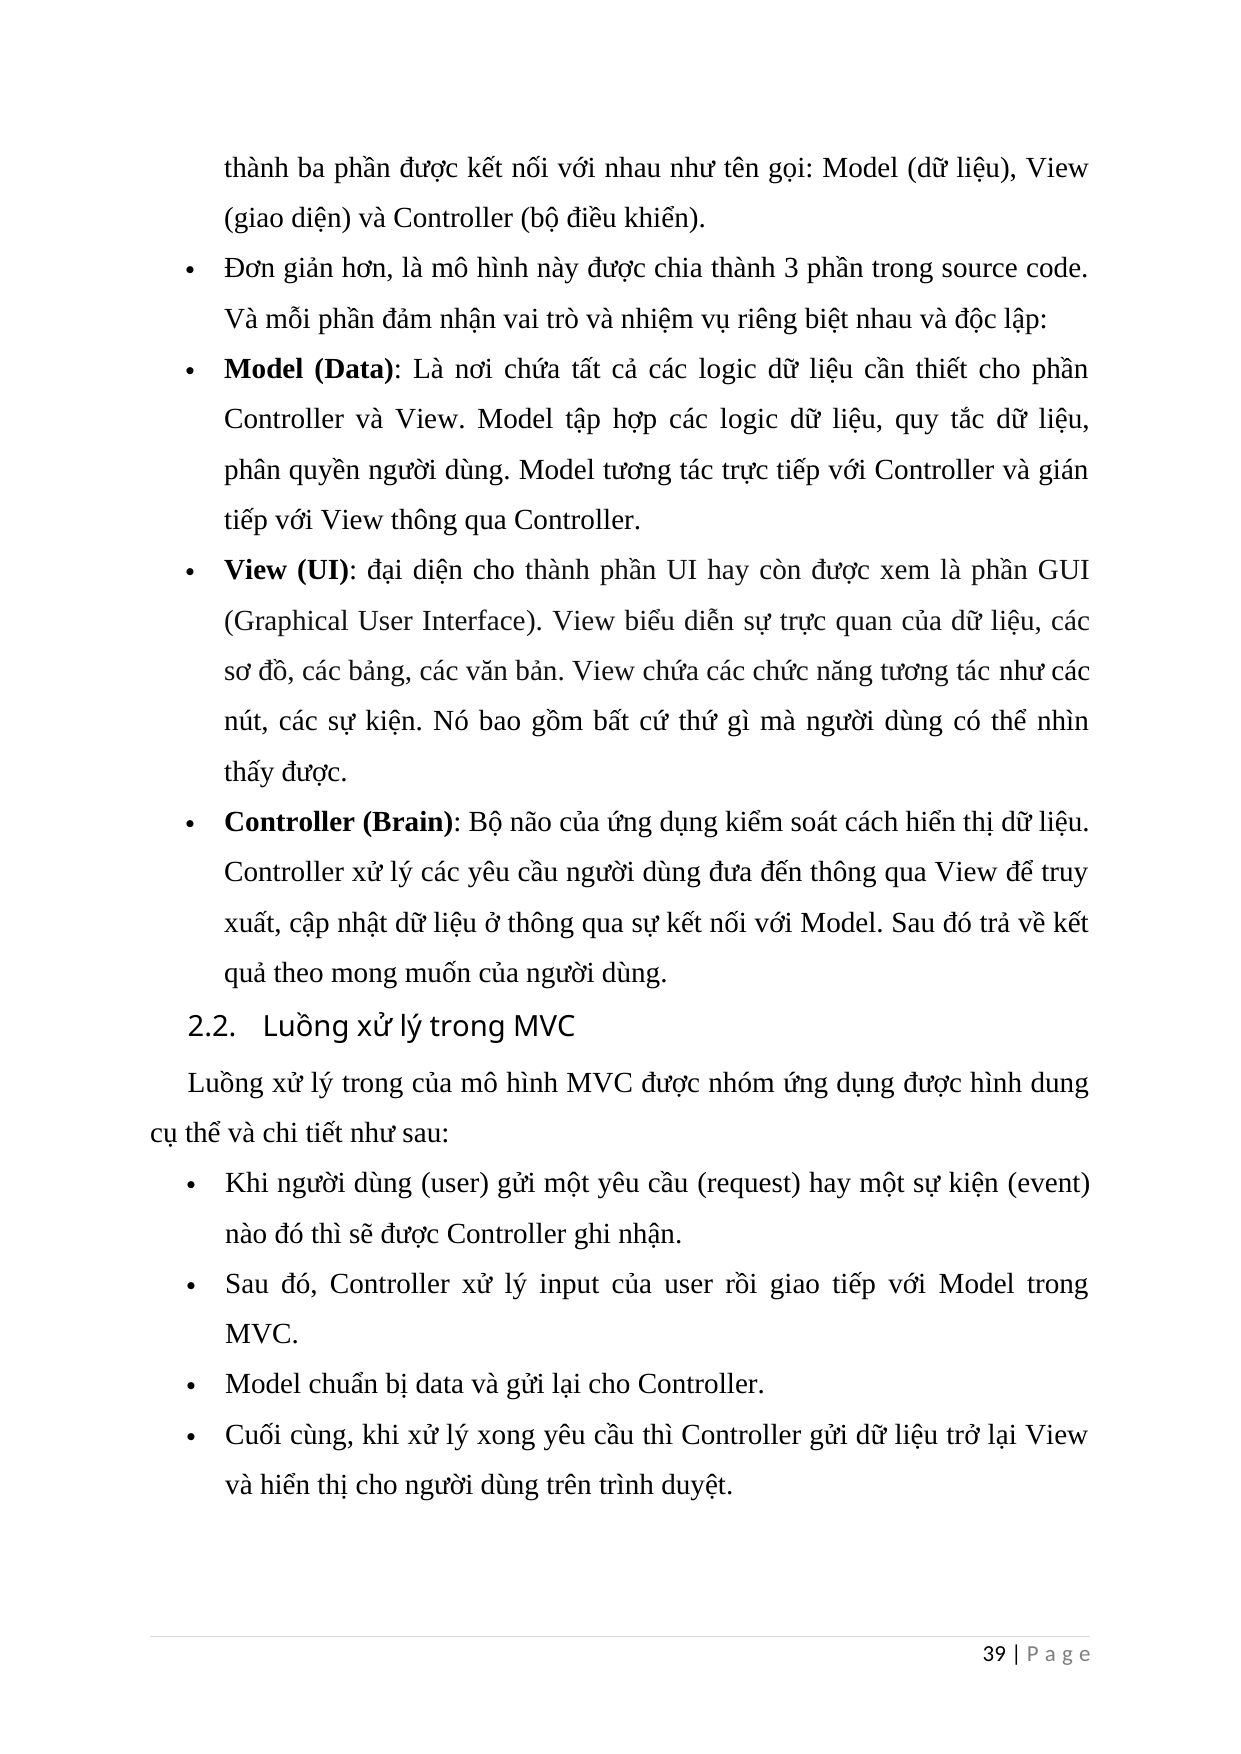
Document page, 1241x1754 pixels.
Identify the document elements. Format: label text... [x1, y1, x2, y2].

list Controller (Brain): Bộ não của ứng dụng kiểm soát cách hiển thị dữ liệu. Controller xử lý các yêu cầu người dùng đưa đến thông qua View để truy xuất, cập nhật dữ liệu ở thông qua sự kết nối với Model. Sau đó trả về kết quả theo mong muốn của người dùng. [186, 804, 1090, 988]
list Sau đó, Controller xử lý input của user rồi giao tiếp với Model trong MVC. [187, 1266, 1090, 1350]
list Cuối cùng, khi xử lý xong yêu cầu thì Controller gửi dữ liệu trở lại View và hiển thị cho người dùng trên trình duyệt. [187, 1417, 1090, 1501]
list Khi người dùng (user) gửi một yêu cầu (request) hay một sự kiện (event) nào đó thì sẽ được Controller ghi nhận. [187, 1165, 1090, 1249]
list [186, 150, 1090, 234]
list Model chuẩn bị data và gửi lại cho Controller. [187, 1367, 1090, 1400]
list Luồng xử lý trong MVC [187, 1005, 1090, 1045]
list Đơn giản hơn, là mô hình này được chia thành 3 phần trong source code. Và mỗi phần đảm nhận vai trò và nhiệm vụ riêng biệt nhau và độc lập: [186, 251, 1090, 334]
text Luồng xử lý trong của mô hình MVC được nhóm ứng dụng được hình dung cụ thể và chi tiết như sau: [150, 1065, 1090, 1149]
list View (UI): đại diện cho thành phần UI hay còn được xem là phần GUI (Graphical User Interface). View biểu diễn sự trực quan của dữ liệu, các sơ đồ, các bảng, các văn bản. View chứa các chức năng tương tác như các nút, các sự kiện. Nó bao gồm bất cứ thứ gì mà người dùng có thể nhìn thấy được. [186, 552, 1090, 787]
list Model (Data): Là nơi chứa tất cả các logic dữ liệu cần thiết cho phần Controller và View. Model tập hợp các logic dữ liệu, quy tắc dữ liệu, phân quyền người dùng. Model tương tác trực tiếp với Controller và gián tiếp với View thông qua Controller. [186, 351, 1090, 536]
